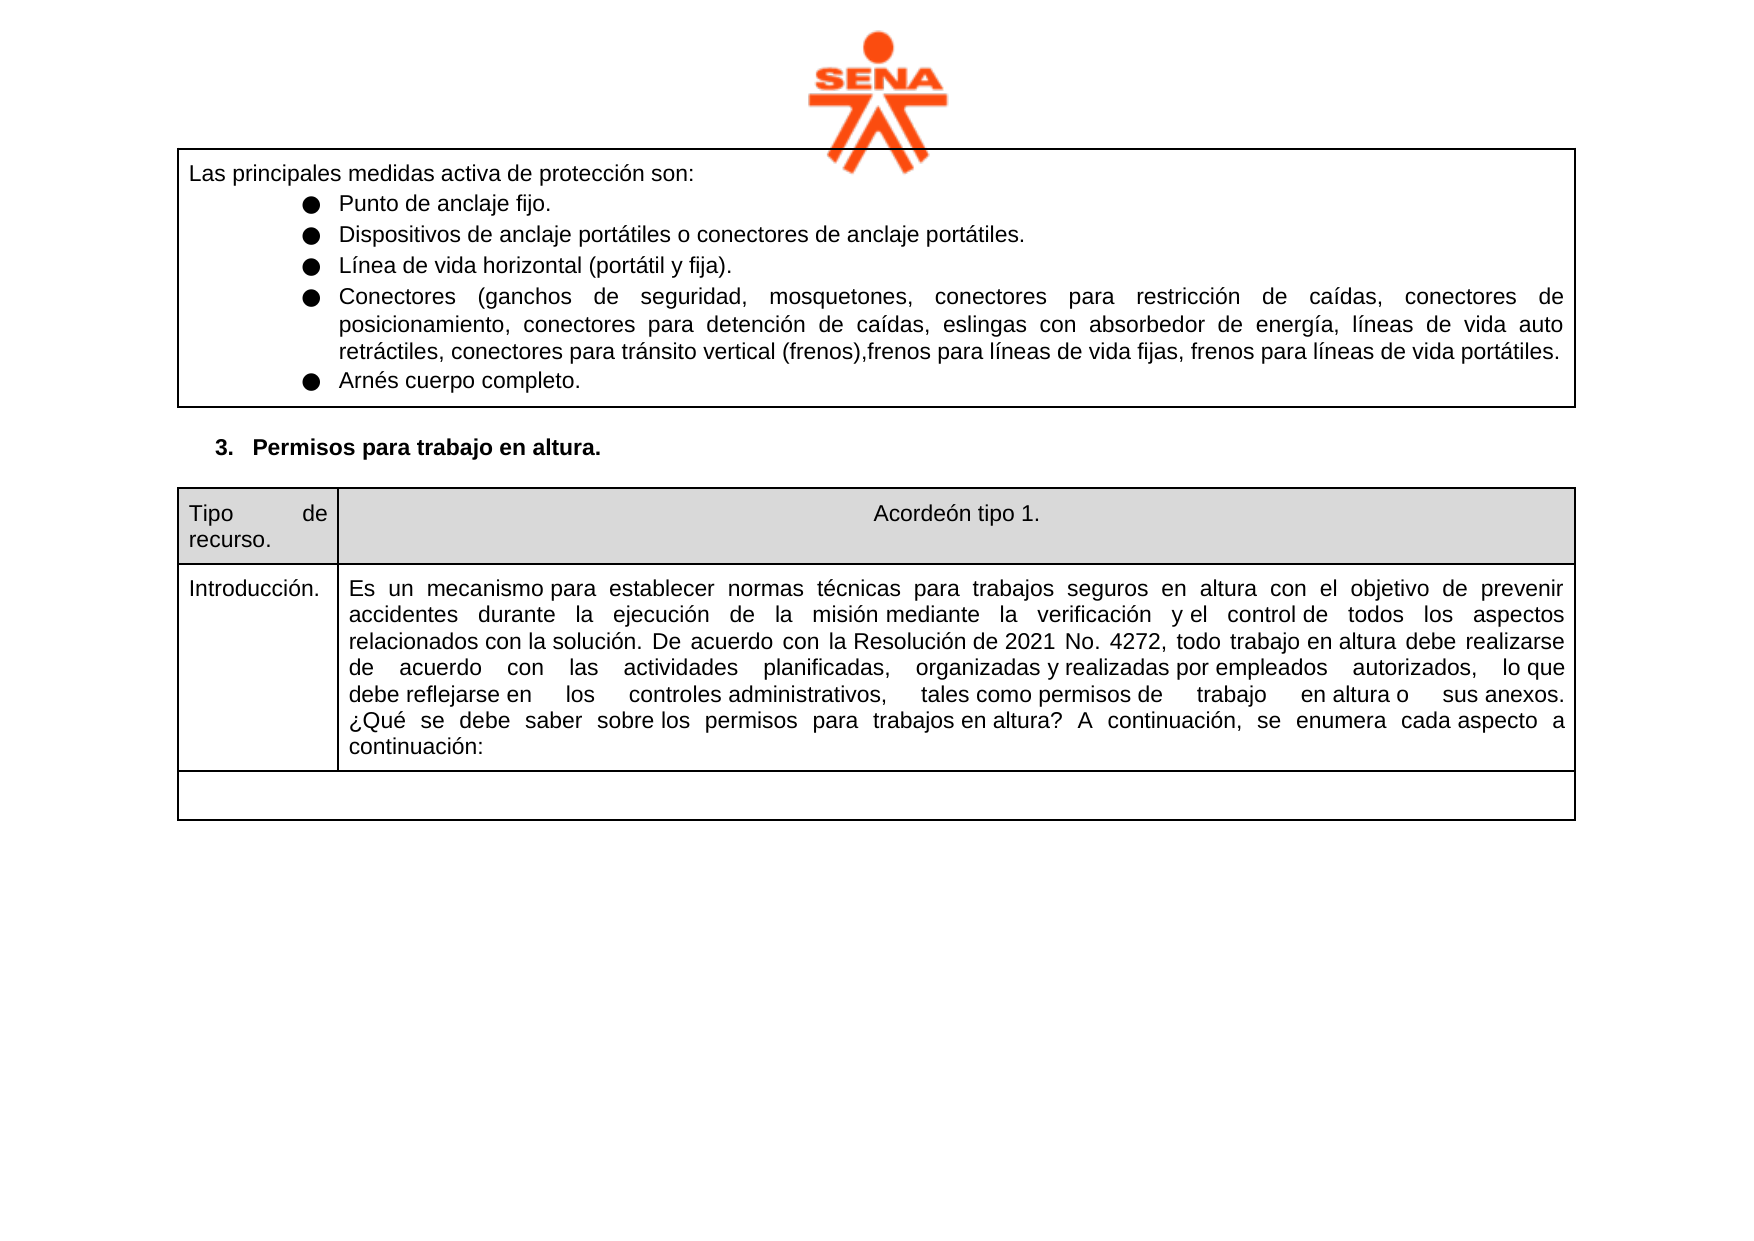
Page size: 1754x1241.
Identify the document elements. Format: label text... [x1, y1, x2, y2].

table_cell [179, 772, 1574, 819]
table_header Tipo de recurso. [179, 489, 337, 563]
list Permisos para trabajo en altura. [215, 434, 1577, 461]
picture [796, 21, 958, 148]
table_cell Introducción. [179, 565, 337, 770]
table_header Acordeón tipo 1. [339, 489, 1574, 563]
table_cell Es un mecanismo para establecer normas técnicas para trabajos seguros en altura con el objetivo de prevenir accidentes durante la ejecución de la misión mediante la verificación y el control de todos los aspectos relacionados con la solución. De acuerdo con la Resolución de 2021 No. 4272, todo trabajo en altura debe realizarse de acuerdo con las actividades planificadas, organizadas y realizadas por empleados autorizados, lo que debe reflejarse en los controles administrativos, tales como permisos de trabajo en altura o sus anexos. ¿Qué se debe saber sobre los permisos para trabajos en altura? A continuación, se enumera cada aspecto a continuación: [339, 565, 1574, 770]
